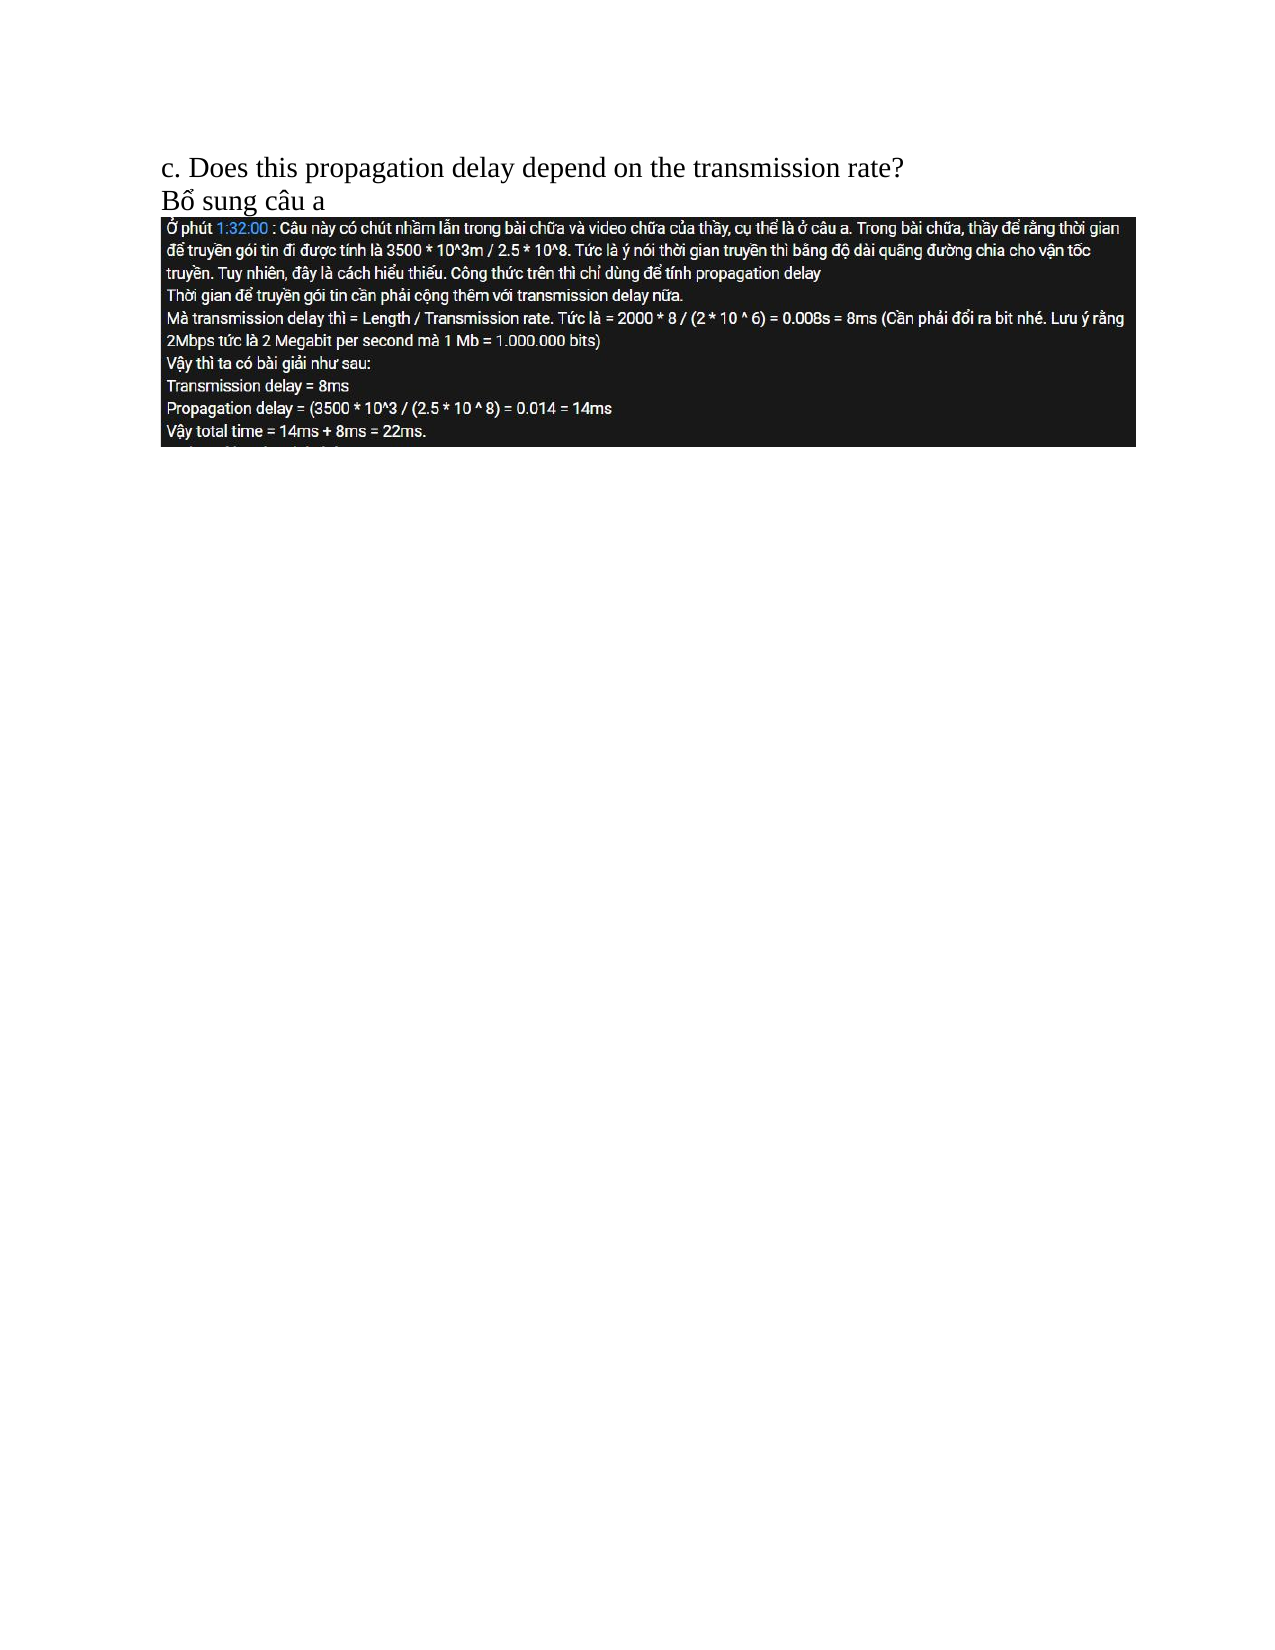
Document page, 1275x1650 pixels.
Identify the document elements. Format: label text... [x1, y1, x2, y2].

picture [160, 217, 1136, 447]
text Bổ sung câu a [161, 183, 1125, 217]
text c. Does this propagation delay depend on the transmission rate? [161, 150, 1125, 183]
